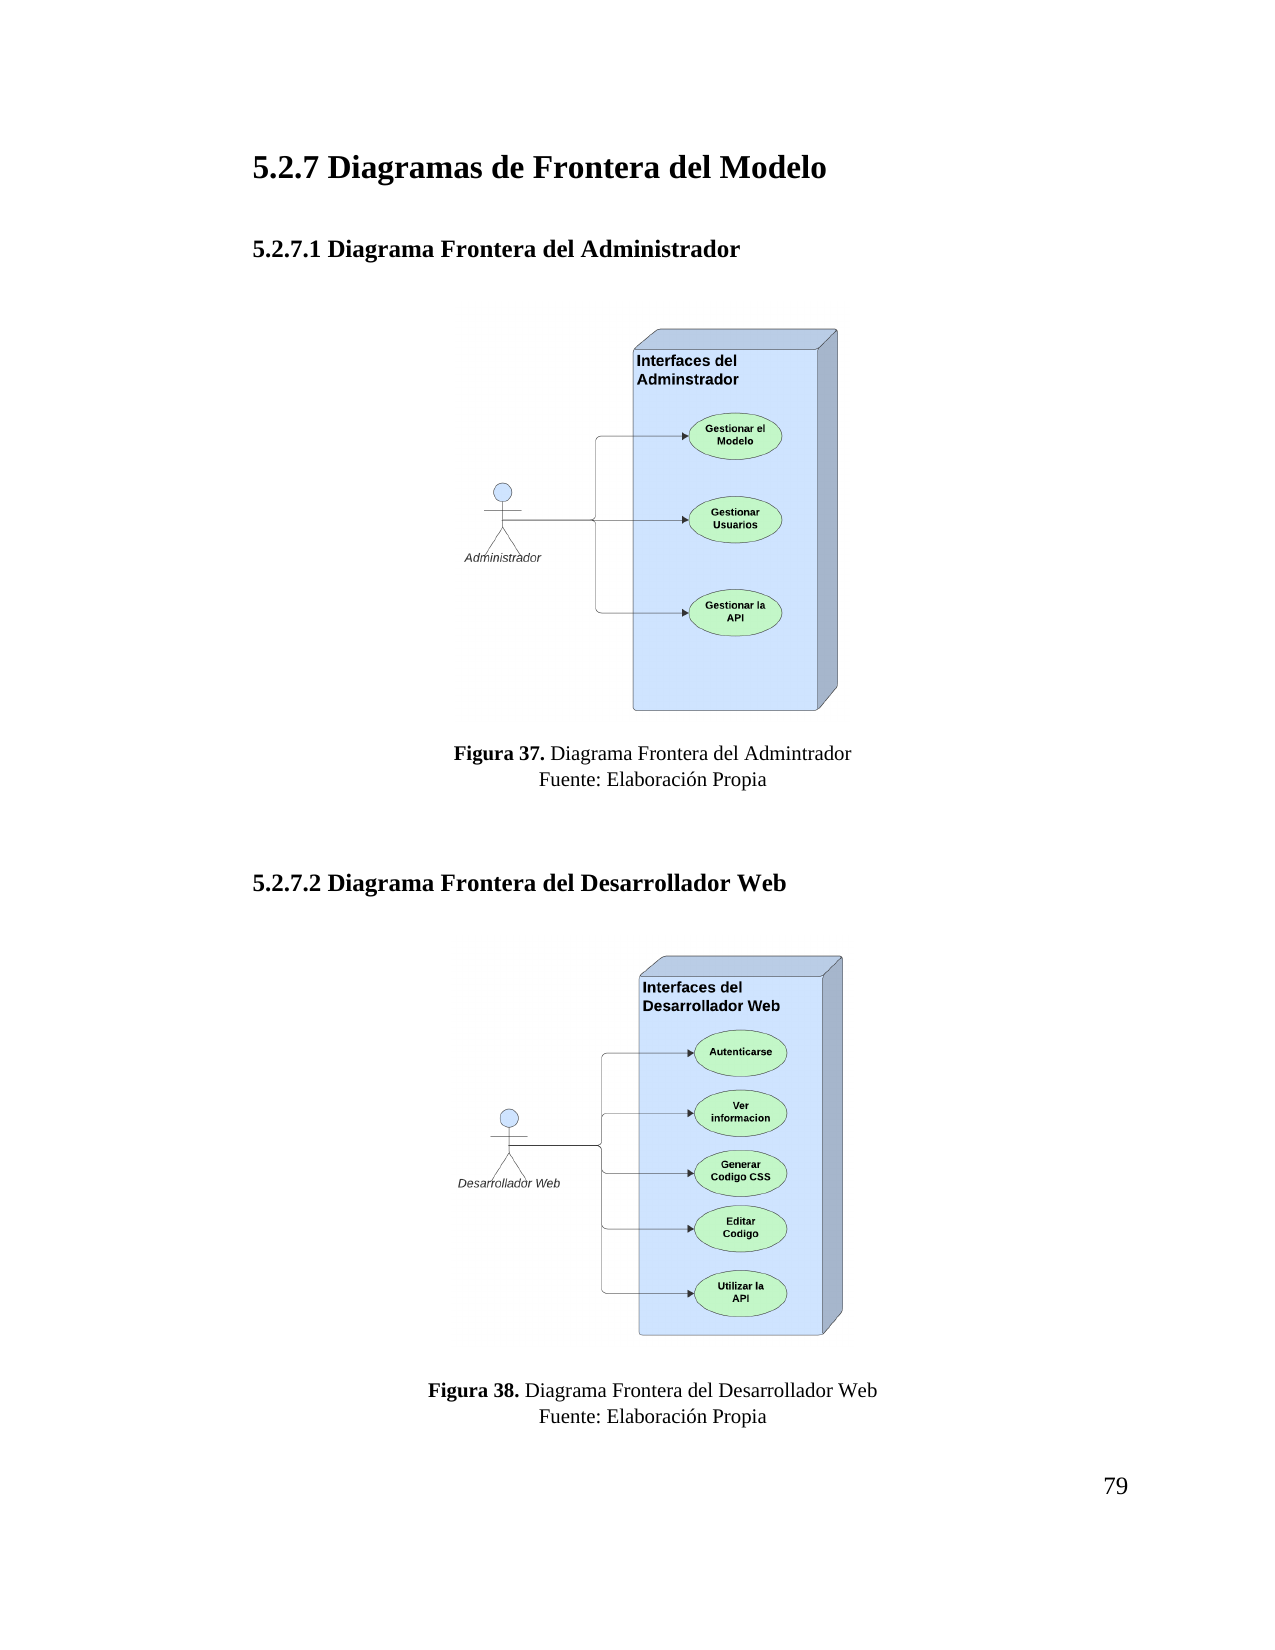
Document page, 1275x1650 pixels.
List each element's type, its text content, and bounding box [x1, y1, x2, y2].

text Figura 38. Diagrama Frontera del Desarrollador Web [177, 1378, 1128, 1402]
text Figura 37. Diagrama Frontera del Admintrador [177, 741, 1128, 765]
list Fuente: Elaboración Propia [177, 767, 1128, 791]
picture [455, 301, 851, 722]
list Fuente: Elaboración Propia [177, 1404, 1128, 1428]
subtitle 5.2.7.1 Diagrama Frontera del Administrador [177, 234, 1128, 262]
subtitle 5.2.7 Diagramas de Frontera del Modelo [177, 147, 1128, 185]
picture [451, 935, 855, 1347]
subtitle 5.2.7.2 Diagrama Frontera del Desarrollador Web [177, 868, 1128, 896]
